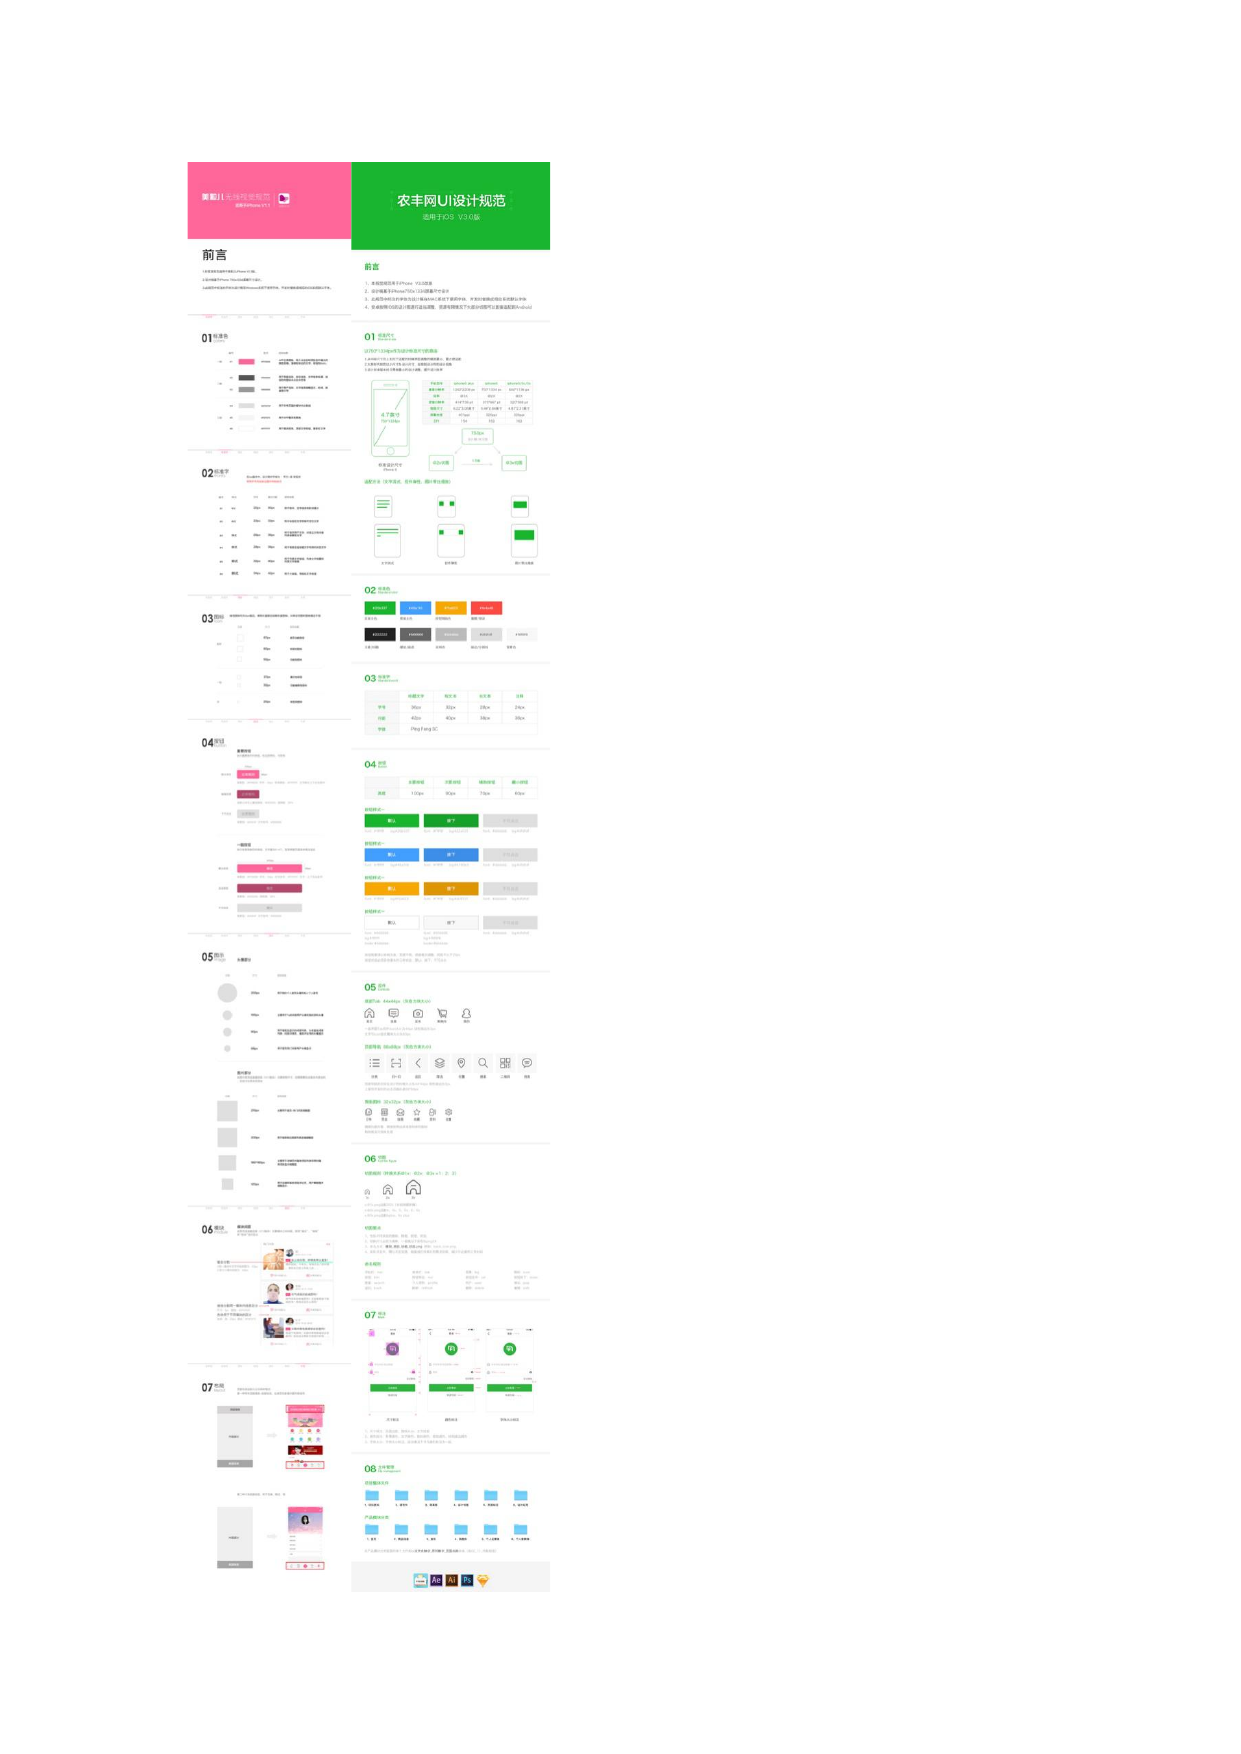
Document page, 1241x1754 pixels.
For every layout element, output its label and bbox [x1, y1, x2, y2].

picture [187, 162, 551, 1592]
